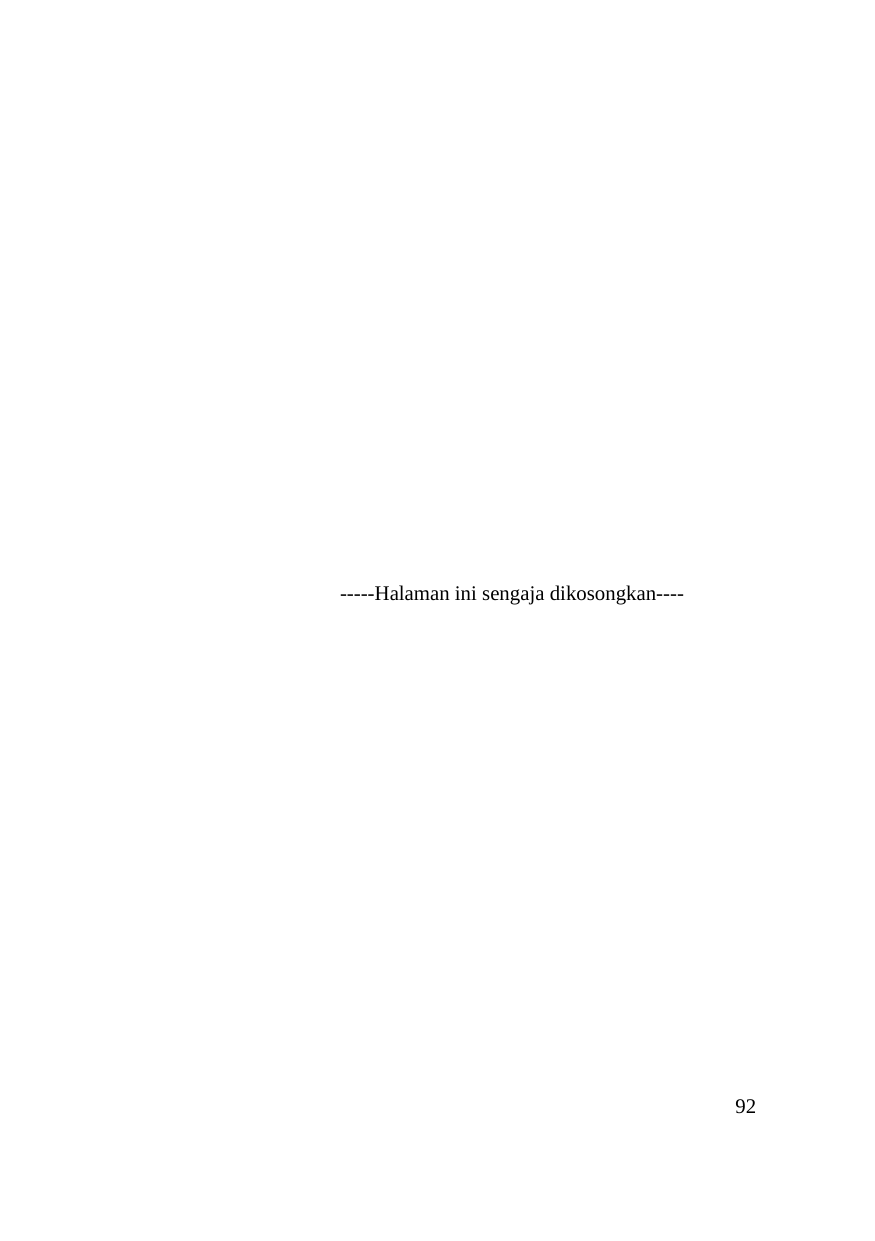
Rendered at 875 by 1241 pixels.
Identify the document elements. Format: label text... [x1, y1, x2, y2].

text -----Halaman ini sengaja dikosongkan---- [340, 581, 756, 605]
